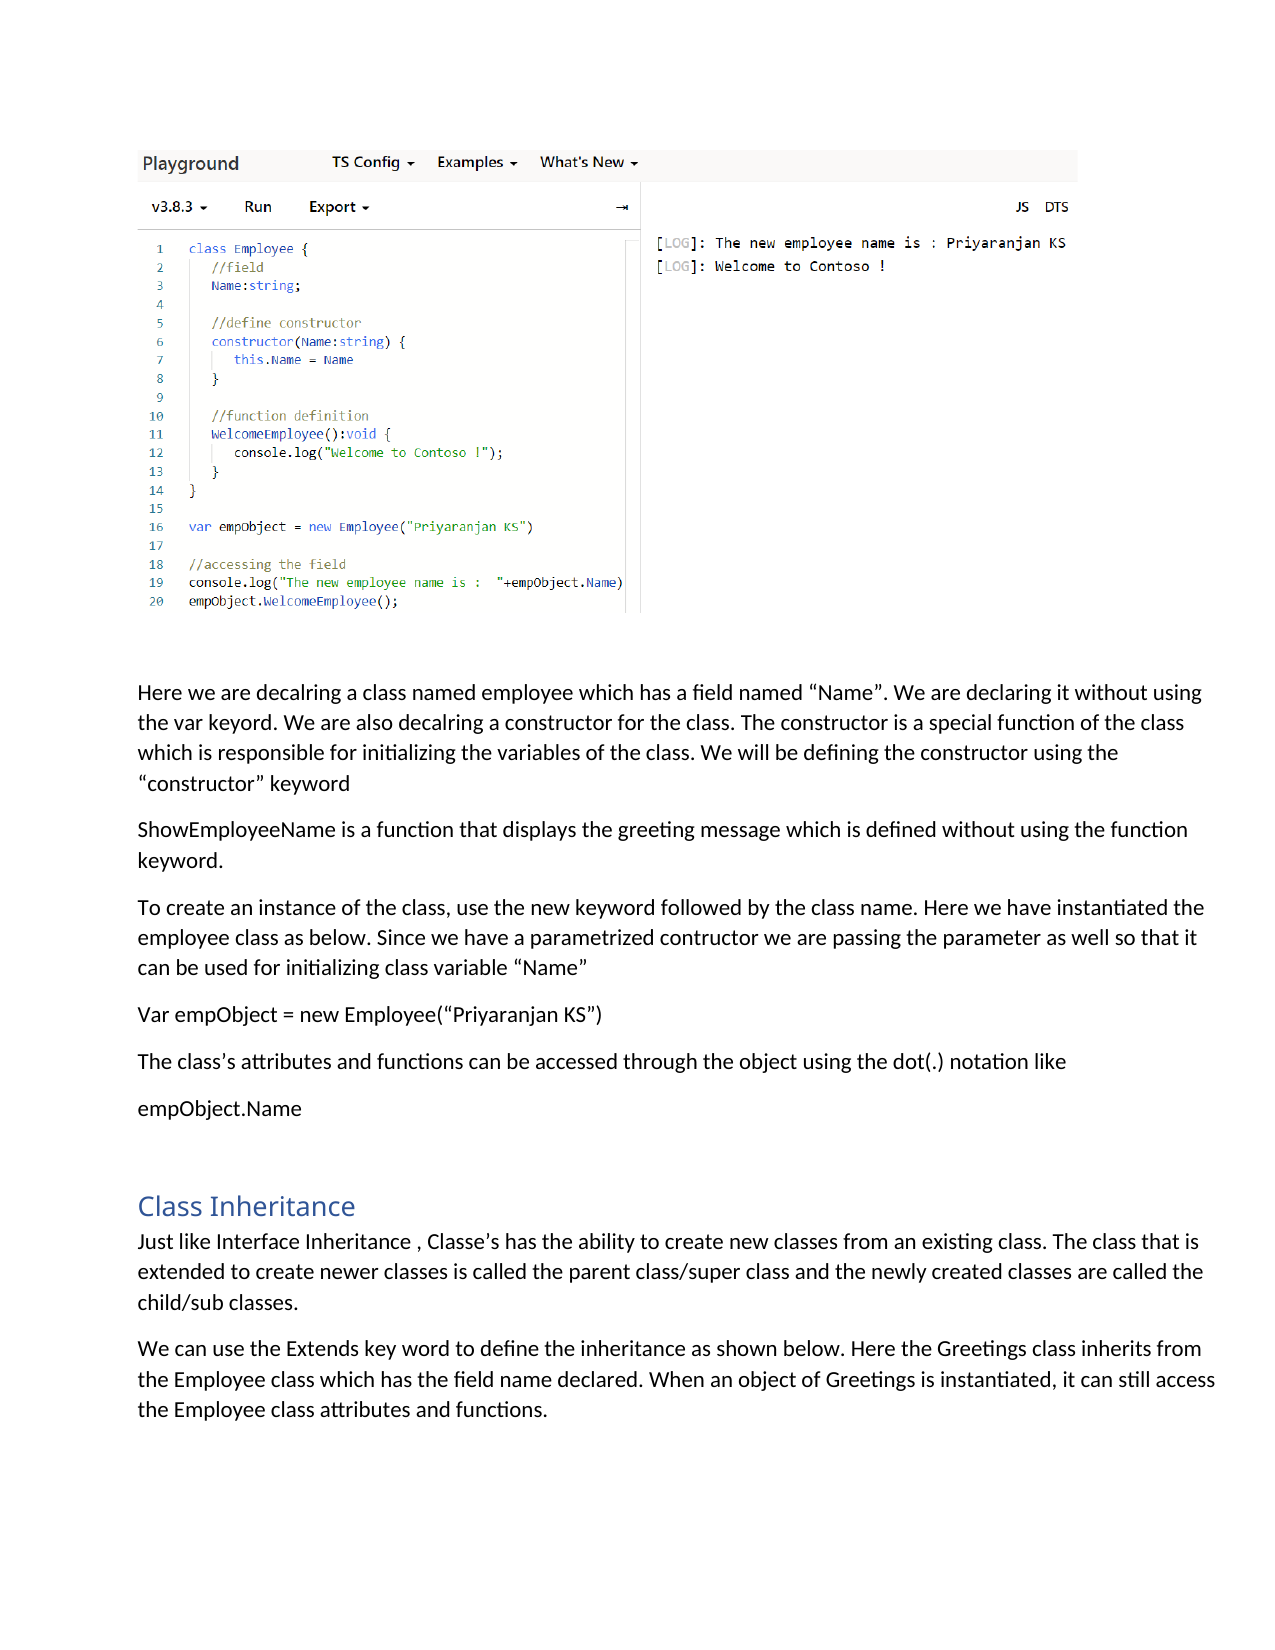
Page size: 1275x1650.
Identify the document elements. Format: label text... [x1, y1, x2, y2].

text Just like Interface Inheritance , Classe’s has the ability to create new classes from an existing class. The class that is extended to create newer classes is called the parent class/super class and the newly created classes are called the child/sub classes. [137, 1227, 1225, 1316]
picture [137, 150, 1078, 613]
text Var empObject = new Employee(“Priyaranjan KS”) [137, 1000, 1225, 1028]
text To create an instance of the class, use the new keyword followed by the class name. Here we have instantiated the employee class as below. Since we have a parametrized contructor we are passing the parameter as well so that it can be used for initializing class variable “Name” [137, 893, 1225, 981]
text Here we are decalring a class named employee which has a field named “Name”. We are declaring it without using the var keyord. We are also decalring a constructor for the class. The constructor is a special function of the class which is responsible for initializing the variables of the class. We will be defining the constructor using the “constructor” keyword [137, 678, 1225, 797]
text The class’s attributes and functions can be accessed through the object using the dot(.) notation like [137, 1047, 1225, 1075]
text empObject.Name [137, 1094, 1225, 1122]
text We can use the Extends key word to define the inheritance as shown below. Here the Greetings class inherits from the Employee class which has the field name declared. When an object of Greetings is instantiated, it can still access the Employee class attributes and functions. [137, 1334, 1225, 1423]
text ShowEmployeeName is a function that displays the greeting message which is defined without using the function keyword. [137, 816, 1225, 874]
subtitle Class Inheritance [137, 1187, 1225, 1224]
